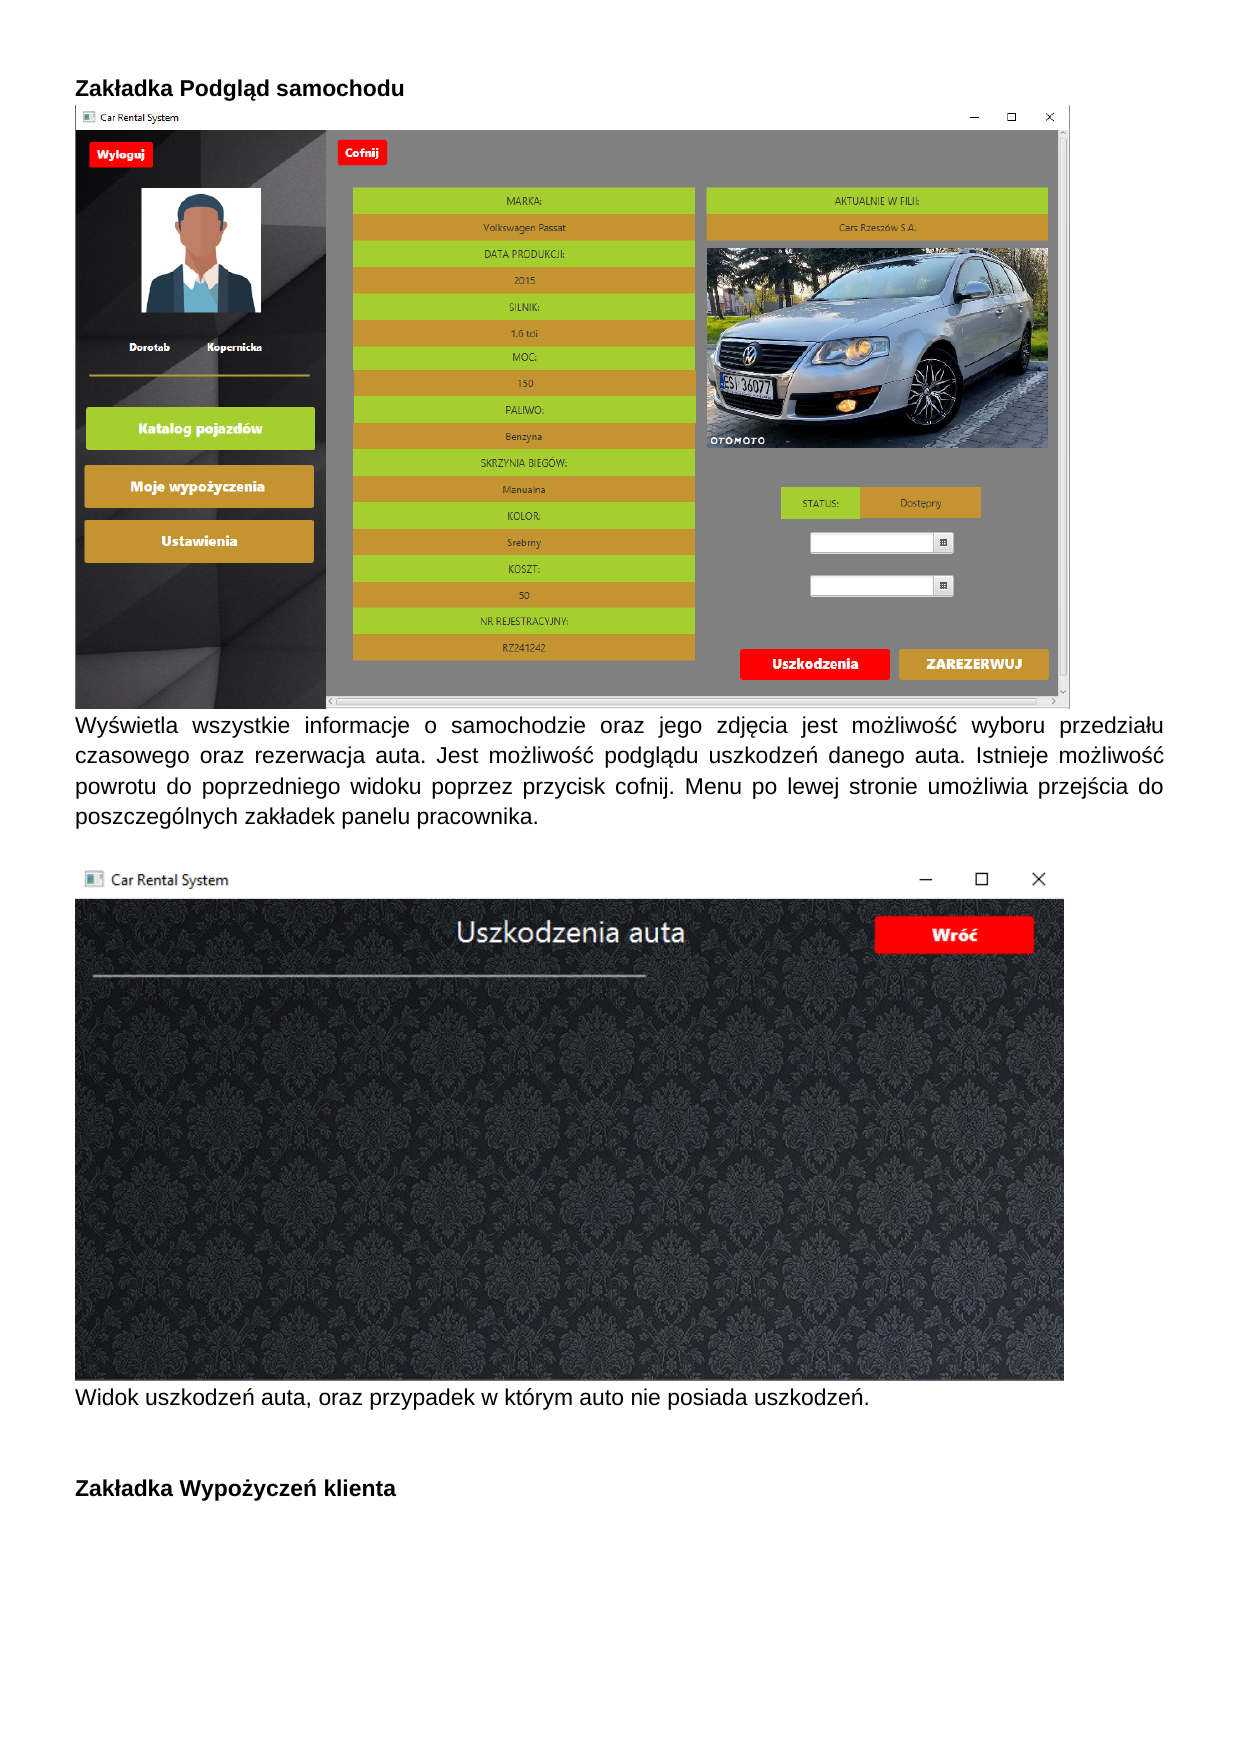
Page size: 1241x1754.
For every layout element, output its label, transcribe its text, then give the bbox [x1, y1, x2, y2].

picture [75, 863, 1064, 1381]
text Zakładka Wypożyczeń klienta [75, 1475, 1165, 1501]
text Widok uszkodzeń auta, oraz przypadek w którym auto nie posiada uszkodzeń. [75, 1384, 1165, 1411]
picture [75, 105, 1070, 709]
text Zakładka Podgląd samochodu [75, 75, 1165, 101]
